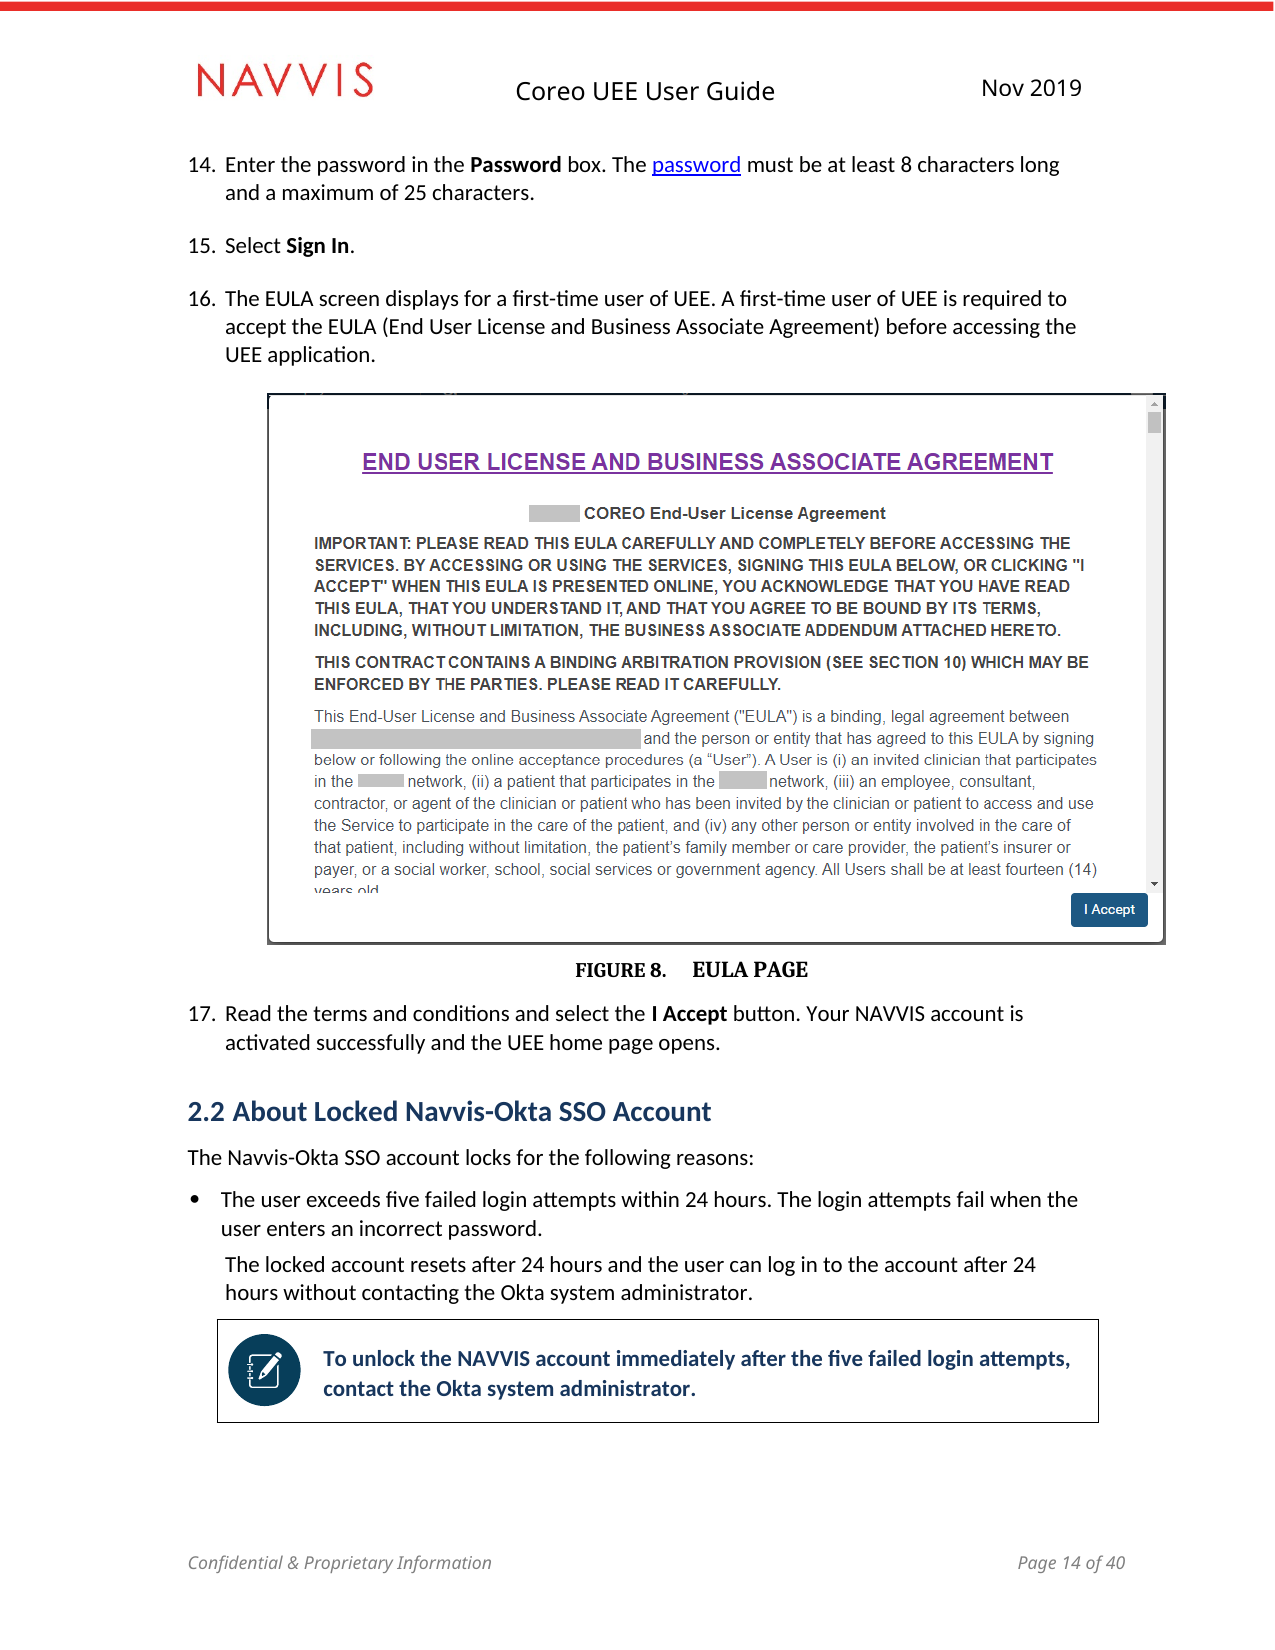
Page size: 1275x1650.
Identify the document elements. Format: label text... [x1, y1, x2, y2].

table_header [218, 1320, 312, 1422]
subtitle About Locked Navvis-Okta SSO Account [187, 1093, 1087, 1129]
table_header To unlock the NAVVIS account immediately after the five failed login attempts, contact the Okta system administrator. [312, 1320, 1098, 1422]
text The Navvis-Okta SSO account locks for the following reasons: [187, 1143, 1087, 1171]
picture [267, 393, 1167, 945]
picture [187, 55, 383, 104]
list Enter the password in the Password box. The password must be at least 8 characters long and a maximum of 25 characters. [187, 150, 1087, 206]
list Select Sign In. [187, 231, 1087, 259]
list Read the terms and conditions and select the I Accept button. Your NAVVIS account is activated successfully and the UEE home page opens. [187, 999, 1087, 1056]
text The locked account resets after 24 hours and the user can log in to the account after 24 hours without contacting the Okta system administrator. [225, 1250, 1087, 1306]
text EULA PAGE [296, 957, 1087, 983]
list The EULA screen displays for a first-time user of UEE. A first-time user of UEE is required to accept the EULA (End User License and Business Associate Agreement) before accessing the UEE application. [187, 284, 1087, 368]
text The user exceeds five failed login attempts within 24 hours. The login attempts fail when the user enters an incorrect password. [191, 1185, 1087, 1243]
